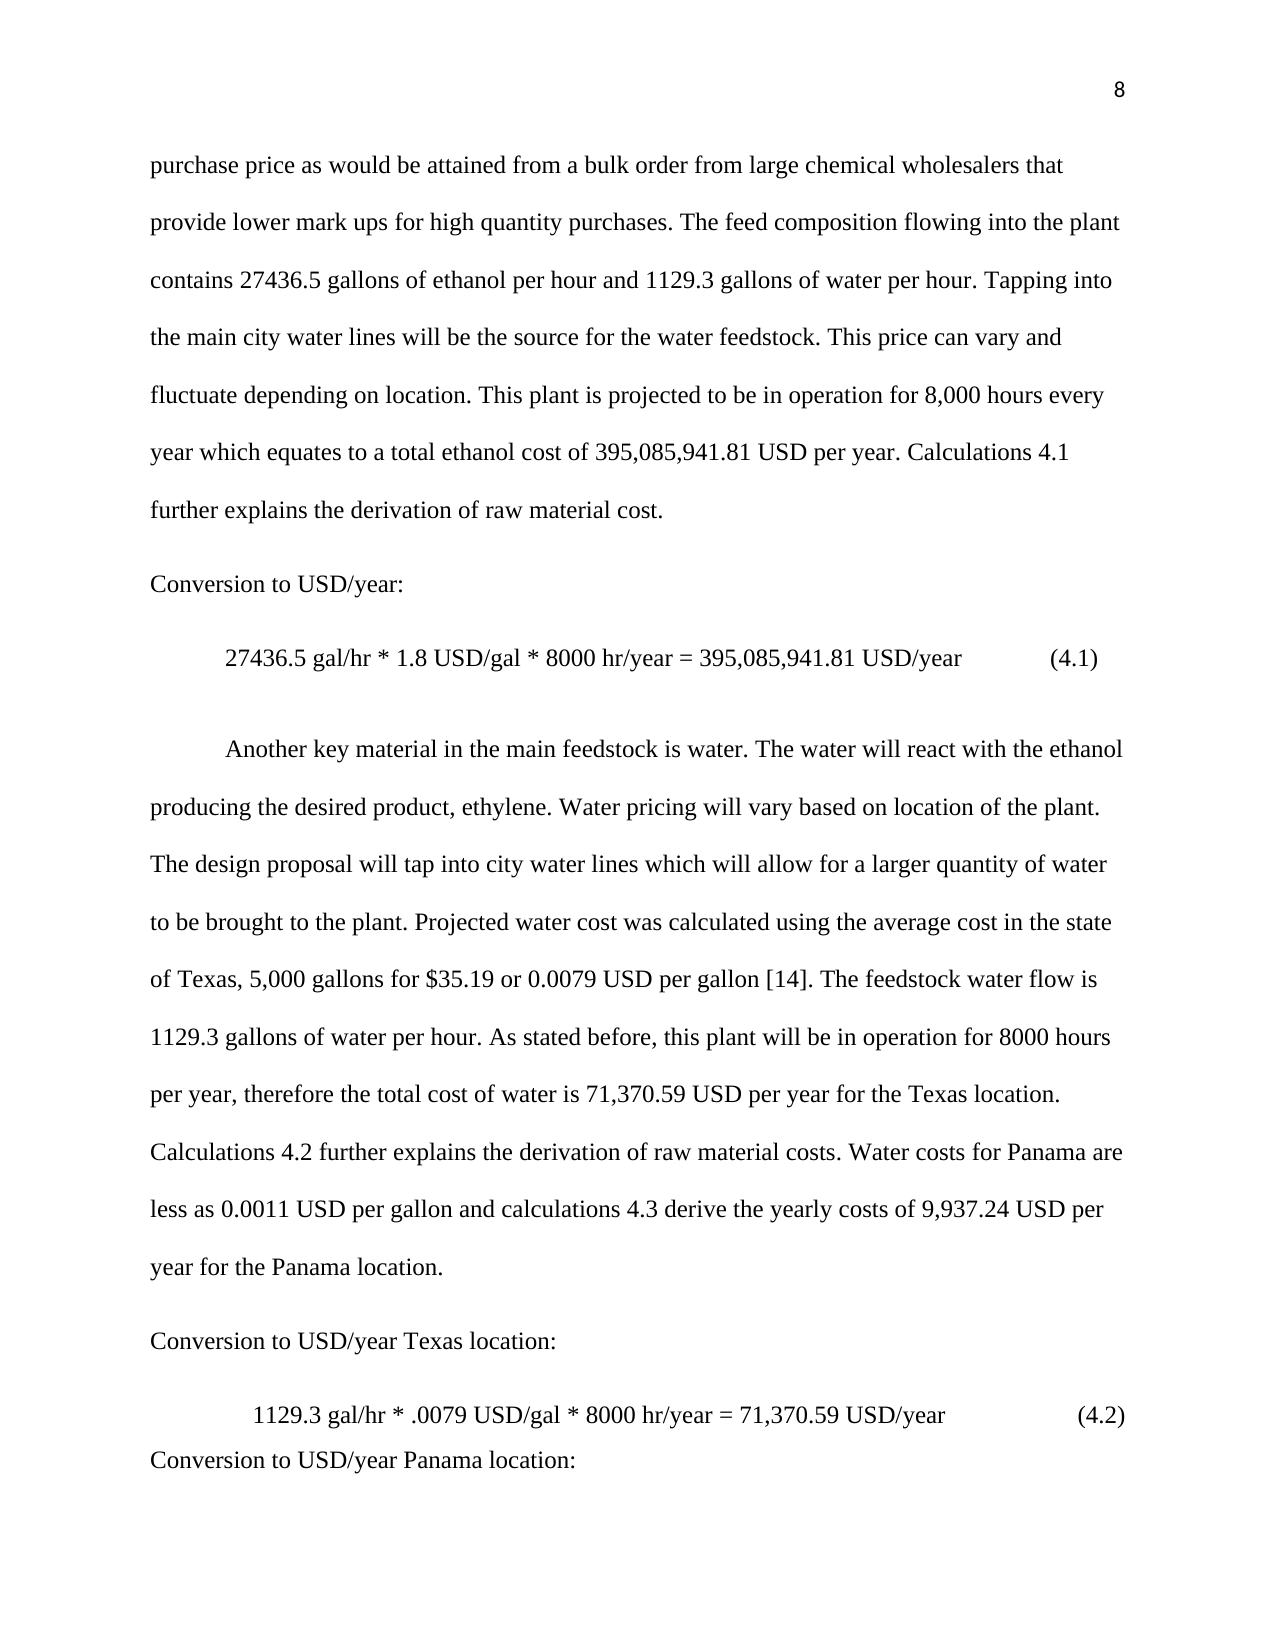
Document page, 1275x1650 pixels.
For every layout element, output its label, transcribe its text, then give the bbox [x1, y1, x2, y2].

text Conversion to USD/year: [150, 569, 1125, 598]
text Conversion to USD/year Texas location: [150, 1326, 1125, 1354]
text 27436.5 gal/hr * 1.8 USD/gal * 8000 hr/year = 395,085,941.81 USD/year (4.1) [150, 643, 1125, 672]
text 1129.3 gal/hr * .0079 USD/gal * 8000 hr/year = 71,370.59 USD/year (4.2) [150, 1400, 1125, 1429]
text Another key material in the main feedstock is water. The water will react with the ethanol producing the desired product, ethylene. Water pricing will vary based on location of the plant. The design proposal will tap into city water lines which will allow for a larger quantity of water to be brought to the plant. Projected water cost was calculated using the average cost in the state of Texas, 5,000 gallons for $35.19 or 0.0079 USD per gallon [14]. The feedstock water flow is 1129.3 gallons of water per hour. As stated before, this plant will be in operation for 8000 hours per year, therefore the total cost of water is 71,370.59 USD per year for the Texas location. Calculations 4.2 further explains the derivation of raw material costs. Water costs for Panama are less as 0.0011 USD per gallon and calculations 4.3 derive the yearly costs of 9,937.24 USD per year for the Panama location. [150, 734, 1125, 1280]
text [150, 150, 1125, 524]
text Conversion to USD/year Panama location: [150, 1445, 1125, 1474]
